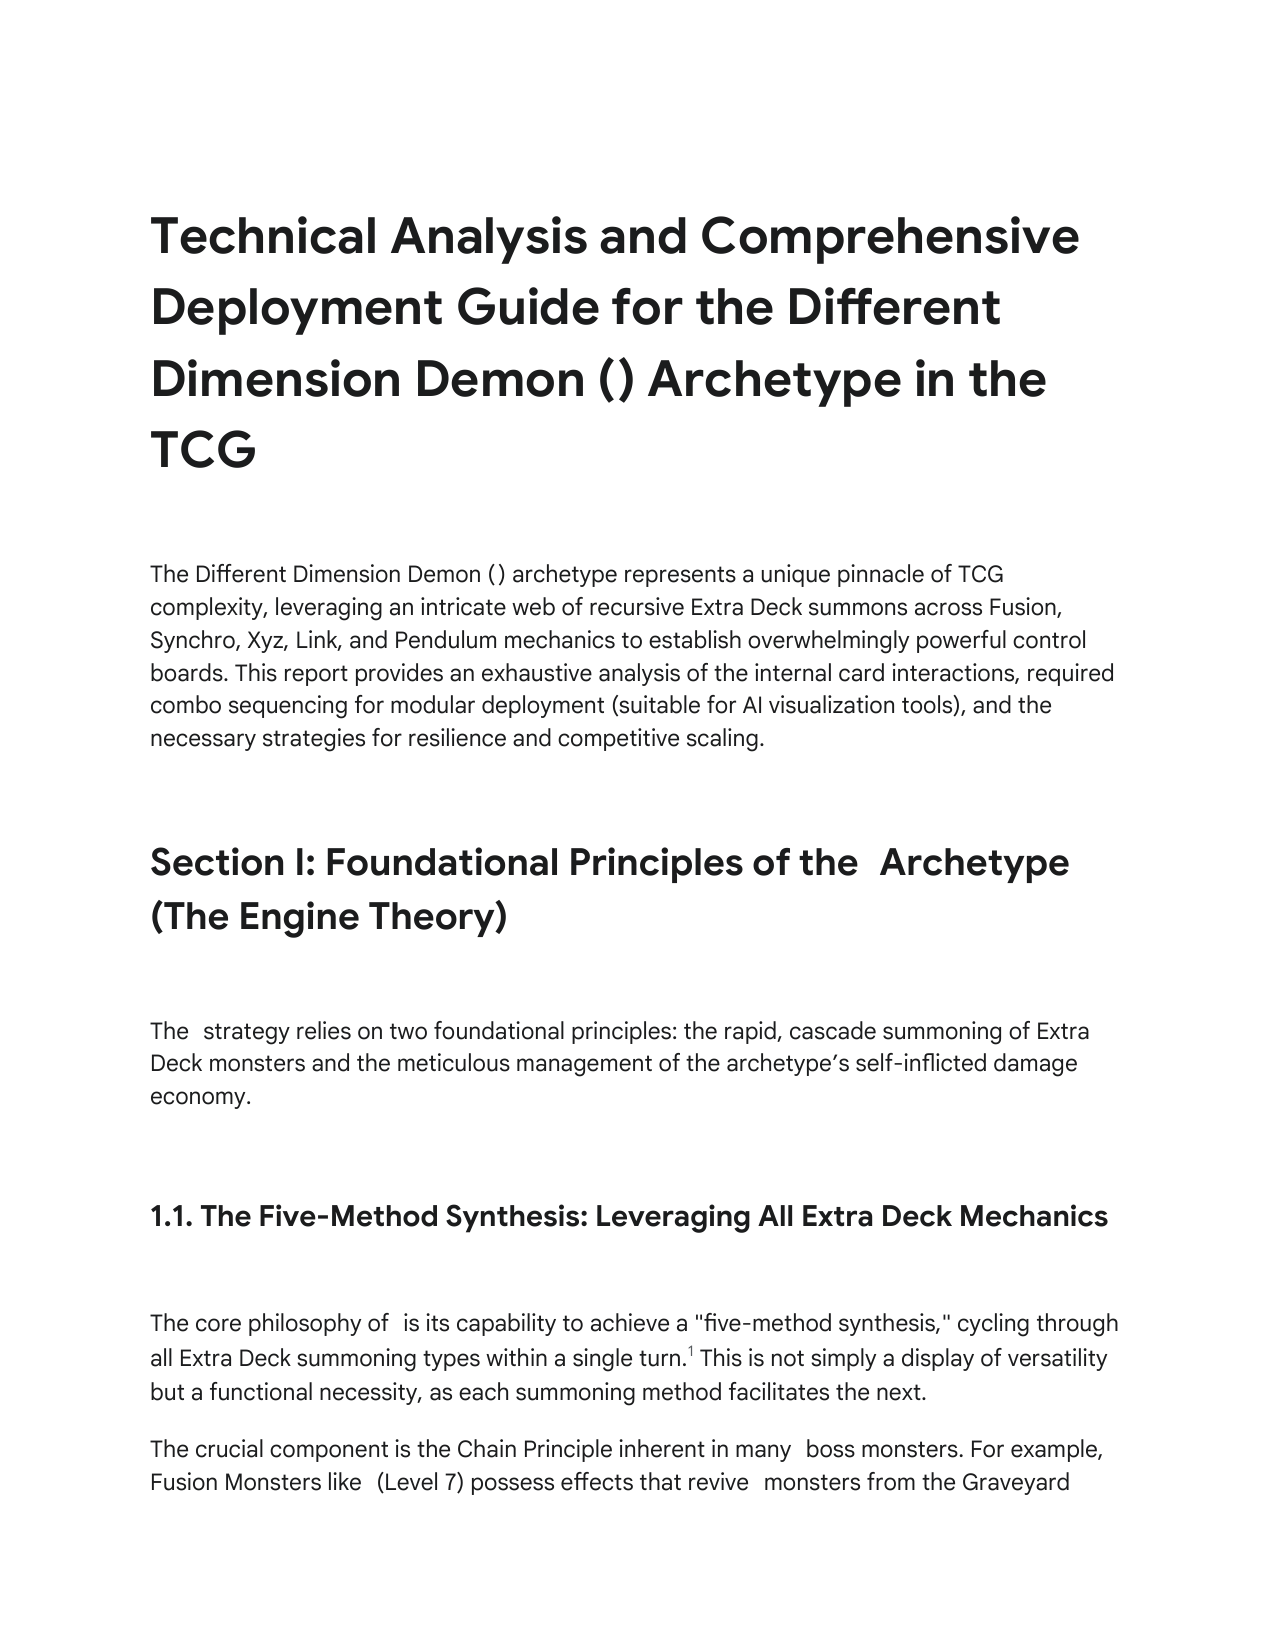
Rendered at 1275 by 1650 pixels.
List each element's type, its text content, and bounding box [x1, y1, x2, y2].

subtitle 1.1. The Five-Method Synthesis: Leveraging All Extra Deck Mechanics [150, 1198, 1125, 1234]
subtitle Technical Analysis and Comprehensive Deployment Guide for the Different Dimension Demon () Archetype in the TCG [150, 205, 1125, 482]
text The core philosophy of is its capability to achieve a "five-method synthesis," cycling through all Extra Deck summoning types within a single turn.1 This is not simply a display of versatility but a functional necessity, as each summoning method facilitates the next. [150, 1309, 1125, 1407]
text The strategy relies on two foundational principles: the rapid, cascade summoning of Extra Deck monsters and the meticulous management of the archetype’s self-inflicted damage economy. [150, 1017, 1125, 1111]
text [150, 1436, 1125, 1497]
text The Different Dimension Demon () archetype represents a unique pinnacle of TCG complexity, leveraging an intricate web of recursive Extra Deck summons across Fusion, Synchro, Xyz, Link, and Pendulum mechanics to establish overwhelmingly powerful control boards. This report provides an exhaustive analysis of the internal card interactions, required combo sequencing for modular deployment (suitable for AI visualization tools), and the necessary strategies for resilience and competitive scaling. [150, 561, 1125, 753]
subtitle Section I: Foundational Principles of the Archetype (The Engine Theory) [150, 839, 1125, 940]
